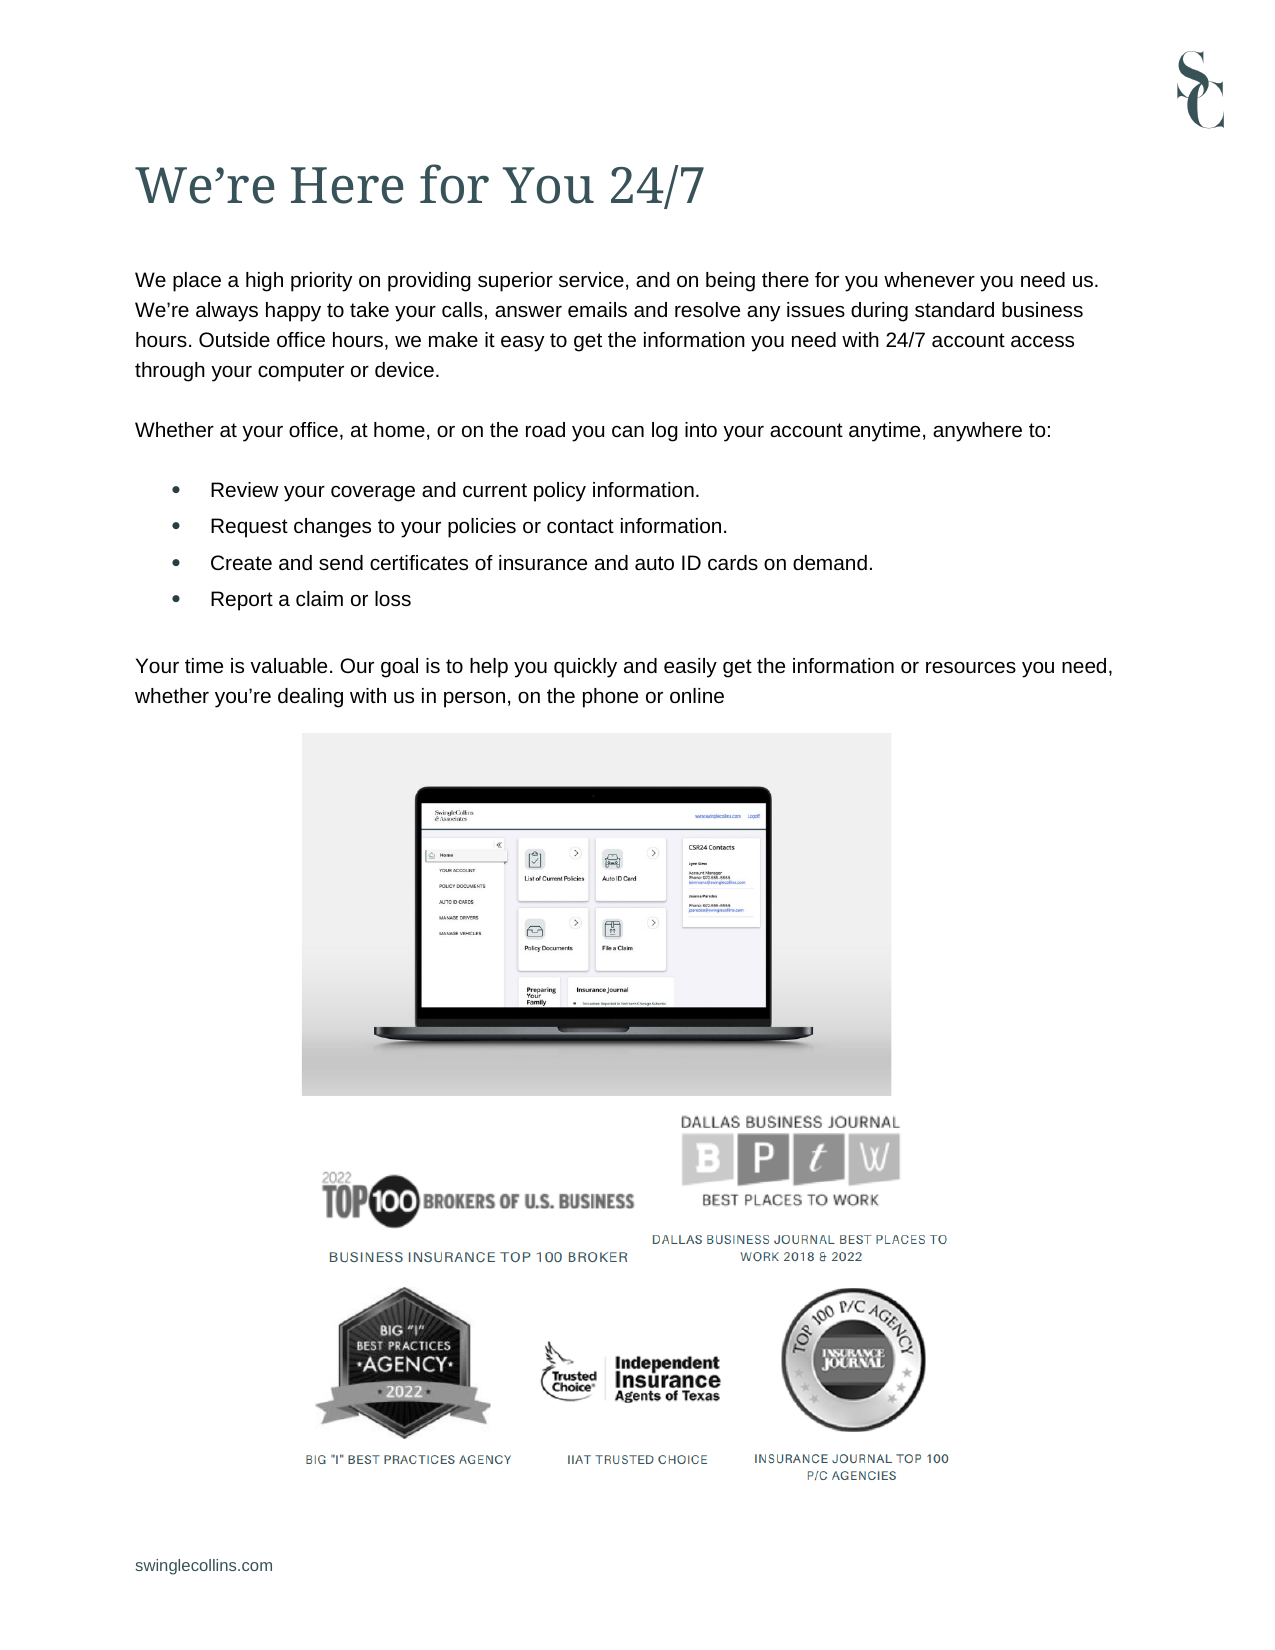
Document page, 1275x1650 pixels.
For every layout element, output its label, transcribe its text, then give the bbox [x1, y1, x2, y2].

text Request changes to your policies or contact information. [172, 514, 1125, 538]
text Your time is valuable. Our goal is to help you quickly and easily get the information or resources you need, whether you’re dealing with us in person, on the phone or online [135, 653, 1125, 707]
text Review your coverage and current policy information. [172, 477, 1125, 501]
text Whether at your office, at home, or on the road you can log into your account anytime, anywhere to: [135, 418, 1125, 442]
text Report a claim or loss [172, 587, 1125, 611]
picture [1140, 30, 1261, 150]
picture [310, 1102, 950, 1276]
text Create and send certificates of insurance and auto ID cards on demand. [172, 551, 1125, 574]
picture [301, 733, 892, 1096]
picture [304, 1281, 956, 1489]
text We’re Here for You 24/7 [135, 150, 1125, 218]
text We place a high priority on providing superior service, and on being there for you whenever you need us. We’re always happy to take your calls, answer emails and resolve any issues during standard business hours. Outside office hours, we make it easy to get the information you need with 24/7 account access through your computer or device. [135, 268, 1125, 382]
